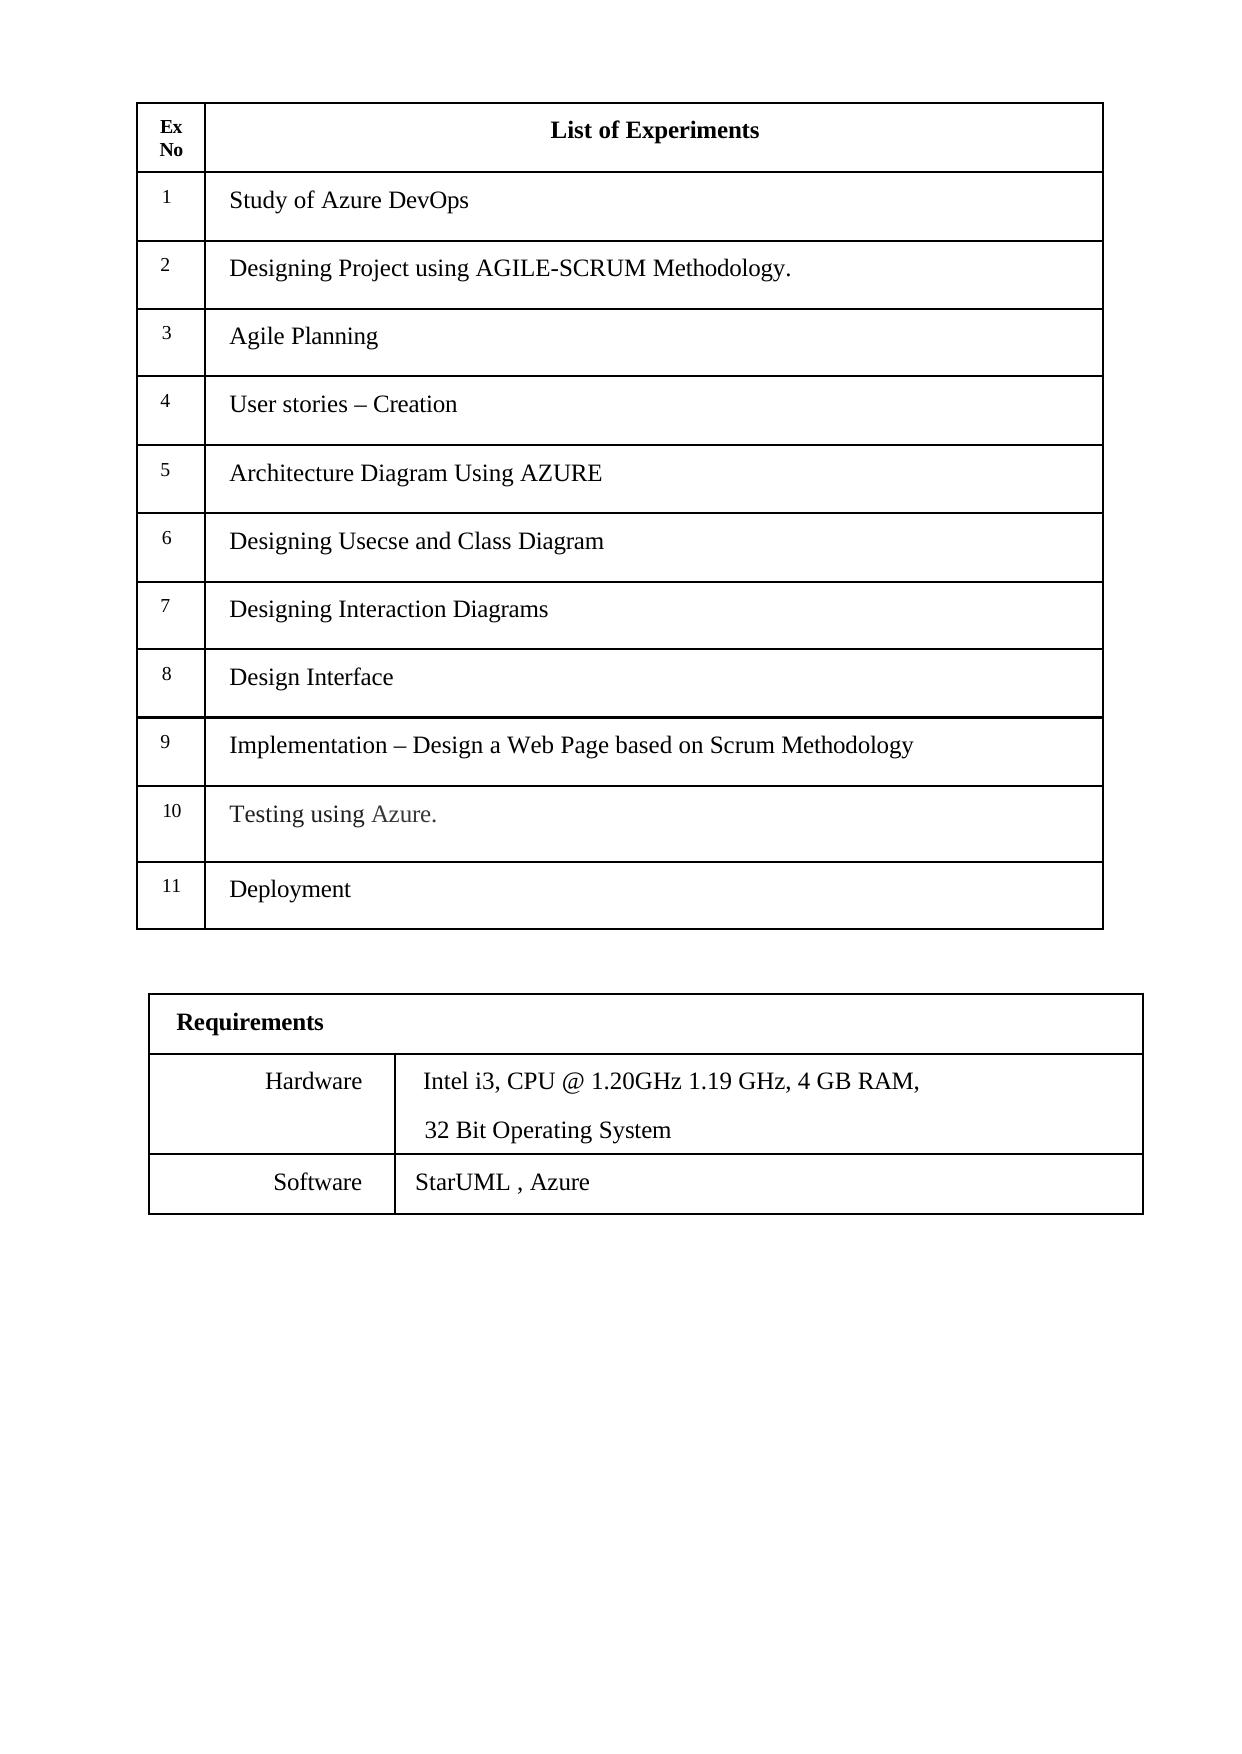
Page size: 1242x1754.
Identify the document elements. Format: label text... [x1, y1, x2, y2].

table_cell Designing Interaction Diagrams [206, 583, 1102, 648]
table_cell Software [150, 1155, 394, 1213]
table_cell 5 [138, 446, 204, 512]
table_header List of Experiments [206, 104, 1102, 171]
table_cell 8 [138, 650, 204, 716]
table_cell Deployment [206, 863, 1102, 927]
table_cell StarUML , Azure [396, 1155, 1142, 1213]
table_cell Agile Planning [206, 310, 1102, 375]
table_cell Hardware [150, 1055, 394, 1153]
table_cell Design Interface [206, 650, 1102, 716]
table_cell 1 [138, 173, 204, 239]
table_cell 4 [138, 377, 204, 443]
table_cell 7 [138, 583, 204, 648]
table_cell 11 [138, 863, 204, 927]
table_cell Designing Project using AGILE-SCRUM Methodology. [206, 242, 1102, 308]
table_cell 9 [138, 719, 204, 785]
table_header Requirements [150, 995, 1142, 1053]
table_header Ex No [138, 104, 204, 171]
table_cell Implementation – Design a Web Page based on Scrum Methodology [206, 719, 1102, 785]
table_cell User stories – Creation [206, 377, 1102, 443]
table_cell Study of Azure DevOps [206, 173, 1102, 239]
table_cell 6 [138, 514, 204, 581]
table_cell Testing using Azure. [206, 787, 1102, 861]
table_cell 10 [138, 787, 204, 861]
table_cell 2 [138, 242, 204, 308]
table_cell Architecture Diagram Using AZURE [206, 446, 1102, 512]
table_cell 3 [138, 310, 204, 375]
table_cell Intel i3, CPU @ 1.20GHz 1.19 GHz, 4 GB RAM, 32 Bit Operating System [396, 1055, 1142, 1153]
table_cell Designing Usecse and Class Diagram [206, 514, 1102, 581]
